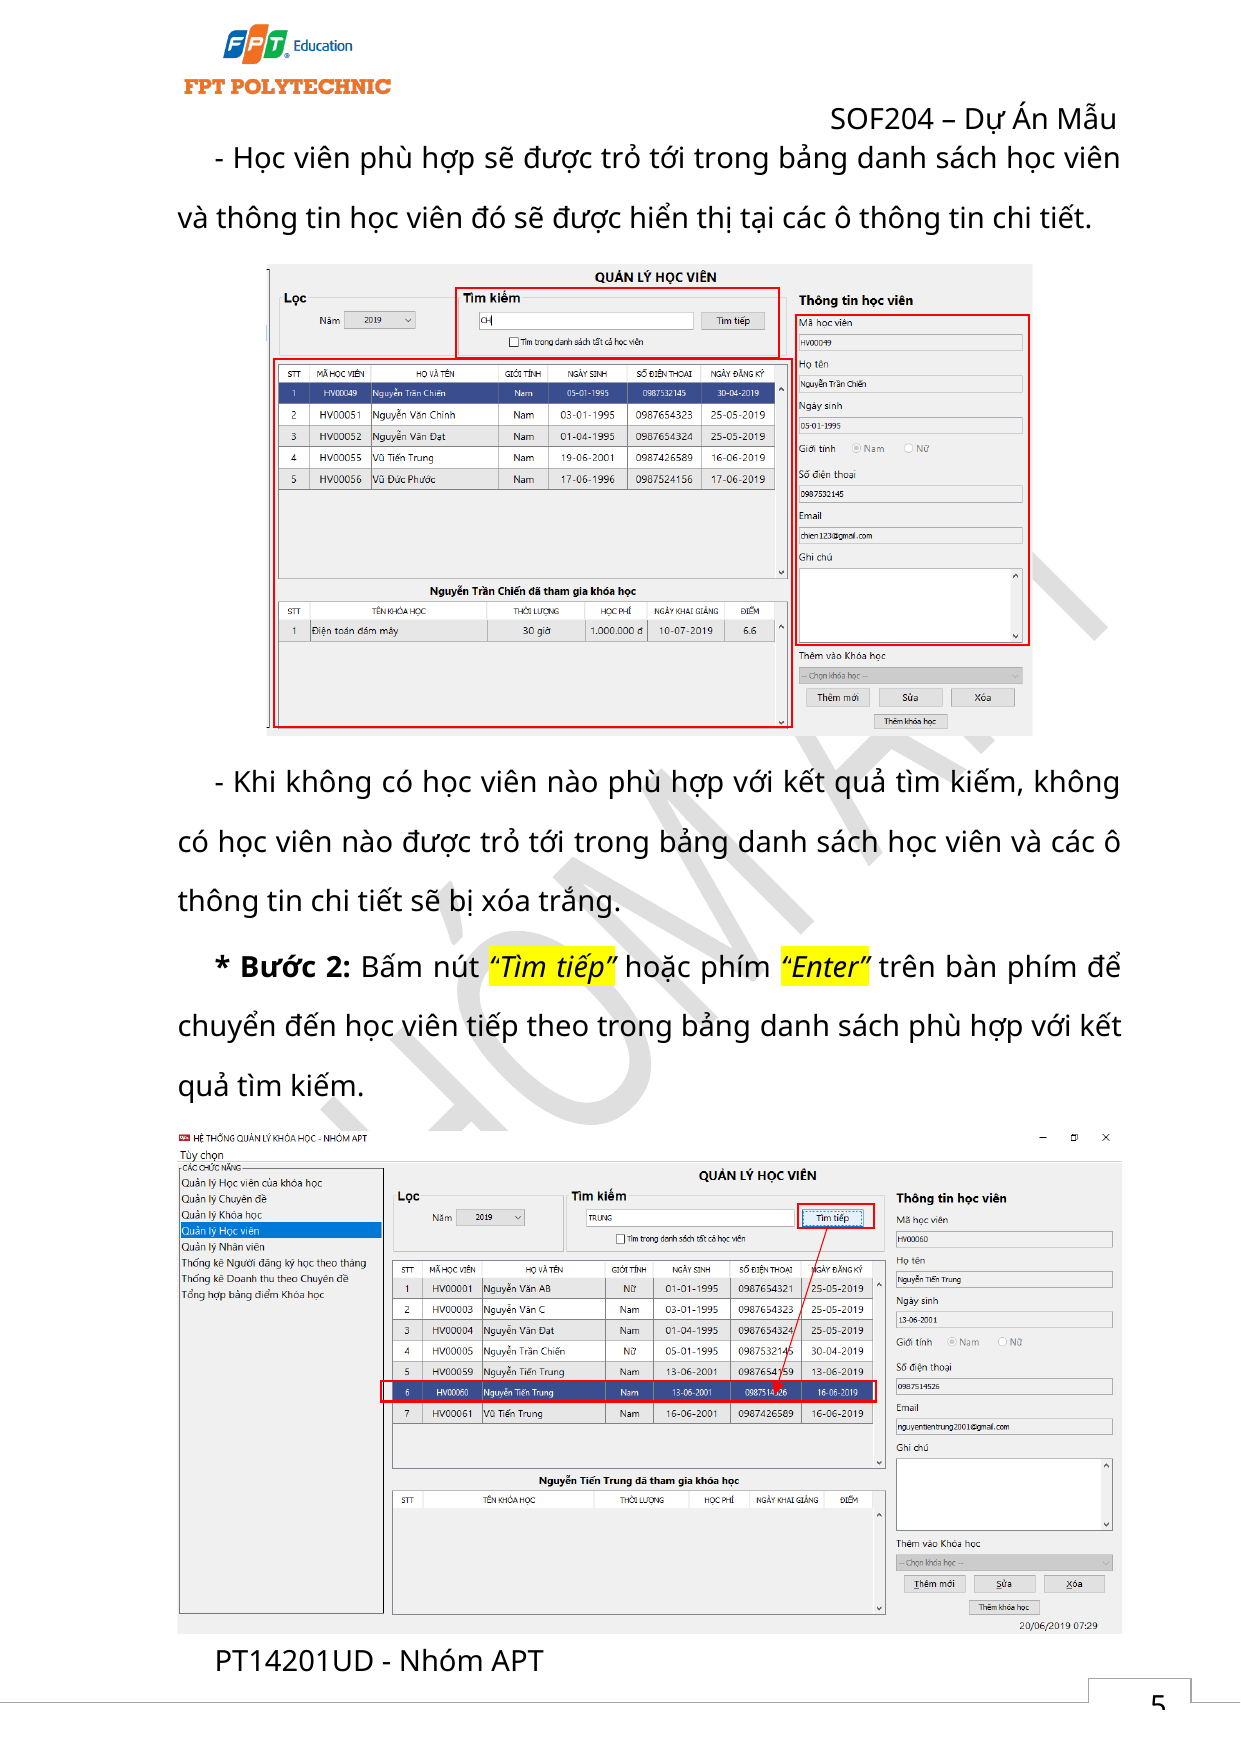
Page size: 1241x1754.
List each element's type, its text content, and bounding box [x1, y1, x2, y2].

picture [177, 17, 398, 101]
text * Bước 2: Bấm nút “Tìm tiếp” hoặc phím “Enter” trên bàn phím để chuyển đến học viên tiếp theo trong bảng danh sách phù hợp với kết quả tìm kiếm. [177, 946, 1122, 1105]
text - Học viên phù hợp sẽ được trỏ tới trong bảng danh sách học viên và thông tin học viên đó sẽ được hiển thị tại các ô thông tin chi tiết. [177, 138, 1122, 237]
picture [177, 1131, 1123, 1634]
text - Khi không có học viên nào phù hợp với kết quả tìm kiếm, không có học viên nào được trỏ tới trong bảng danh sách học viên và các ô thông tin chi tiết sẽ bị xóa trắng. [177, 762, 1122, 920]
picture [266, 263, 1033, 736]
